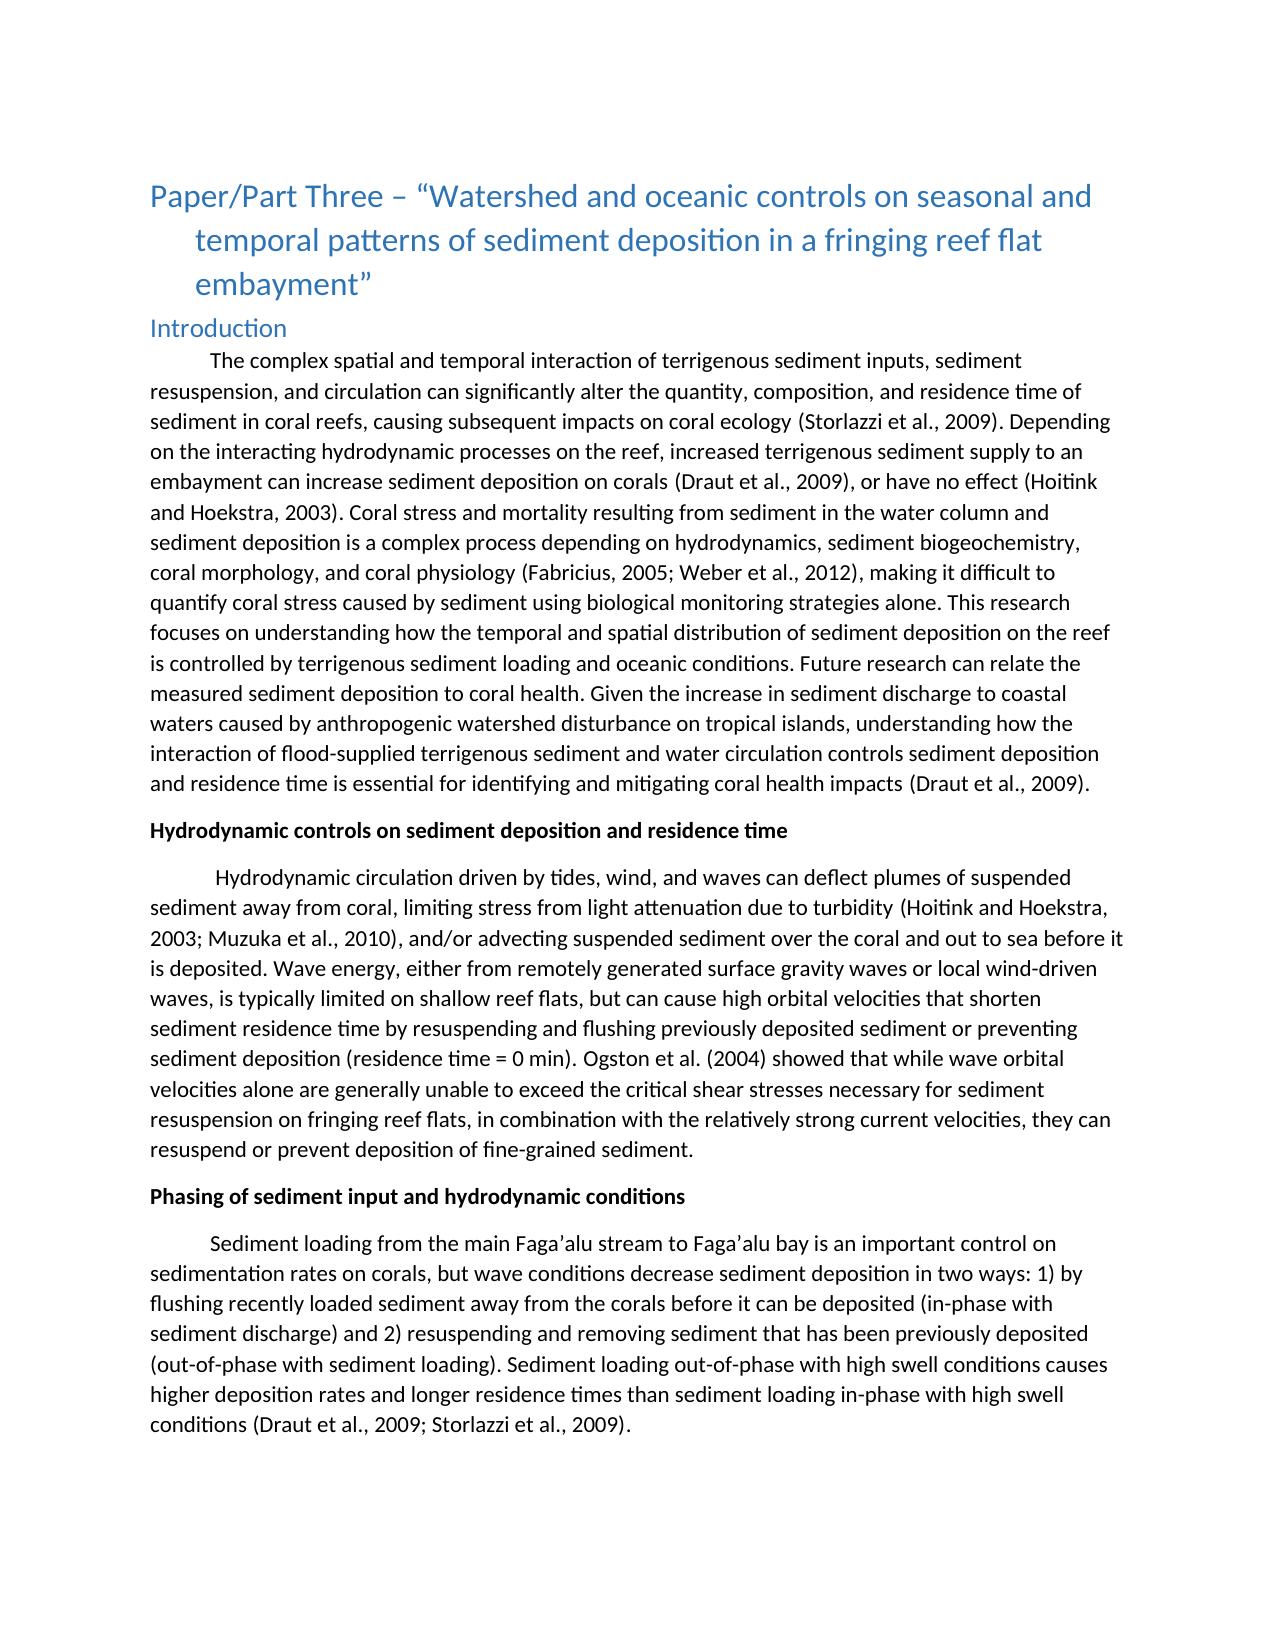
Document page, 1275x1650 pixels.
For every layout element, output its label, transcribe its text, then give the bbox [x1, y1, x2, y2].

subtitle Paper/Part Three – “Watershed and oceanic controls on seasonal and temporal patterns of sediment deposition in a fringing reef flat embayment” [150, 175, 1125, 304]
text Hydrodynamic circulation driven by tides, wind, and waves can deflect plumes of suspended sediment away from coral, limiting stress from light attenuation due to turbidity (Hoitink and Hoekstra, 2003; Muzuka et al., 2010), and/or advecting suspended sediment over the coral and out to sea before it is deposited. Wave energy, either from remotely generated surface gravity waves or local wind-driven waves, is typically limited on shallow reef flats, but can cause high orbital velocities that shorten sediment residence time by resuspending and flushing previously deposited sediment or preventing sediment deposition (residence time = 0 min). Ogston et al. (2004) showed that while wave orbital velocities alone are generally unable to exceed the critical shear stresses necessary for sediment resuspension on fringing reef flats, in combination with the relatively strong current velocities, they can resuspend or prevent deposition of fine-grained sediment. [150, 863, 1125, 1163]
text Sediment loading from the main Faga’alu stream to Faga’alu bay is an important control on sedimentation rates on corals, but wave conditions decrease sediment deposition in two ways: 1) by flushing recently loaded sediment away from the corals before it can be deposited (in-phase with sediment discharge) and 2) resuspending and removing sediment that has been previously deposited (out-of-phase with sediment loading). Sediment loading out-of-phase with high swell conditions causes higher deposition rates and longer residence times than sediment loading in-phase with high swell conditions (Draut et al., 2009; Storlazzi et al., 2009). [150, 1229, 1125, 1438]
text Phasing of sediment input and hydrodynamic conditions [150, 1182, 1125, 1210]
text Hydrodynamic controls on sediment deposition and residence time [150, 816, 1125, 844]
subtitle Introduction [150, 311, 1125, 344]
text The complex spatial and temporal interaction of terrigenous sediment inputs, sediment resuspension, and circulation can significantly alter the quantity, composition, and residence time of sediment in coral reefs, causing subsequent impacts on coral ecology (Storlazzi et al., 2009). Depending on the interacting hydrodynamic processes on the reef, increased terrigenous sediment supply to an embayment can increase sediment deposition on corals (Draut et al., 2009), or have no effect (Hoitink and Hoekstra, 2003). Coral stress and mortality resulting from sediment in the water column and sediment deposition is a complex process depending on hydrodynamics, sediment biogeochemistry, coral morphology, and coral physiology (Fabricius, 2005; Weber et al., 2012), making it difficult to quantify coral stress caused by sediment using biological monitoring strategies alone. This research focuses on understanding how the temporal and spatial distribution of sediment deposition on the reef is controlled by terrigenous sediment loading and oceanic conditions. Future research can relate the measured sediment deposition to coral health. Given the increase in sediment discharge to coastal waters caused by anthropogenic watershed disturbance on tropical islands, understanding how the interaction of flood-supplied terrigenous sediment and water circulation controls sediment deposition and residence time is essential for identifying and mitigating coral health impacts (Draut et al., 2009). [150, 347, 1125, 798]
